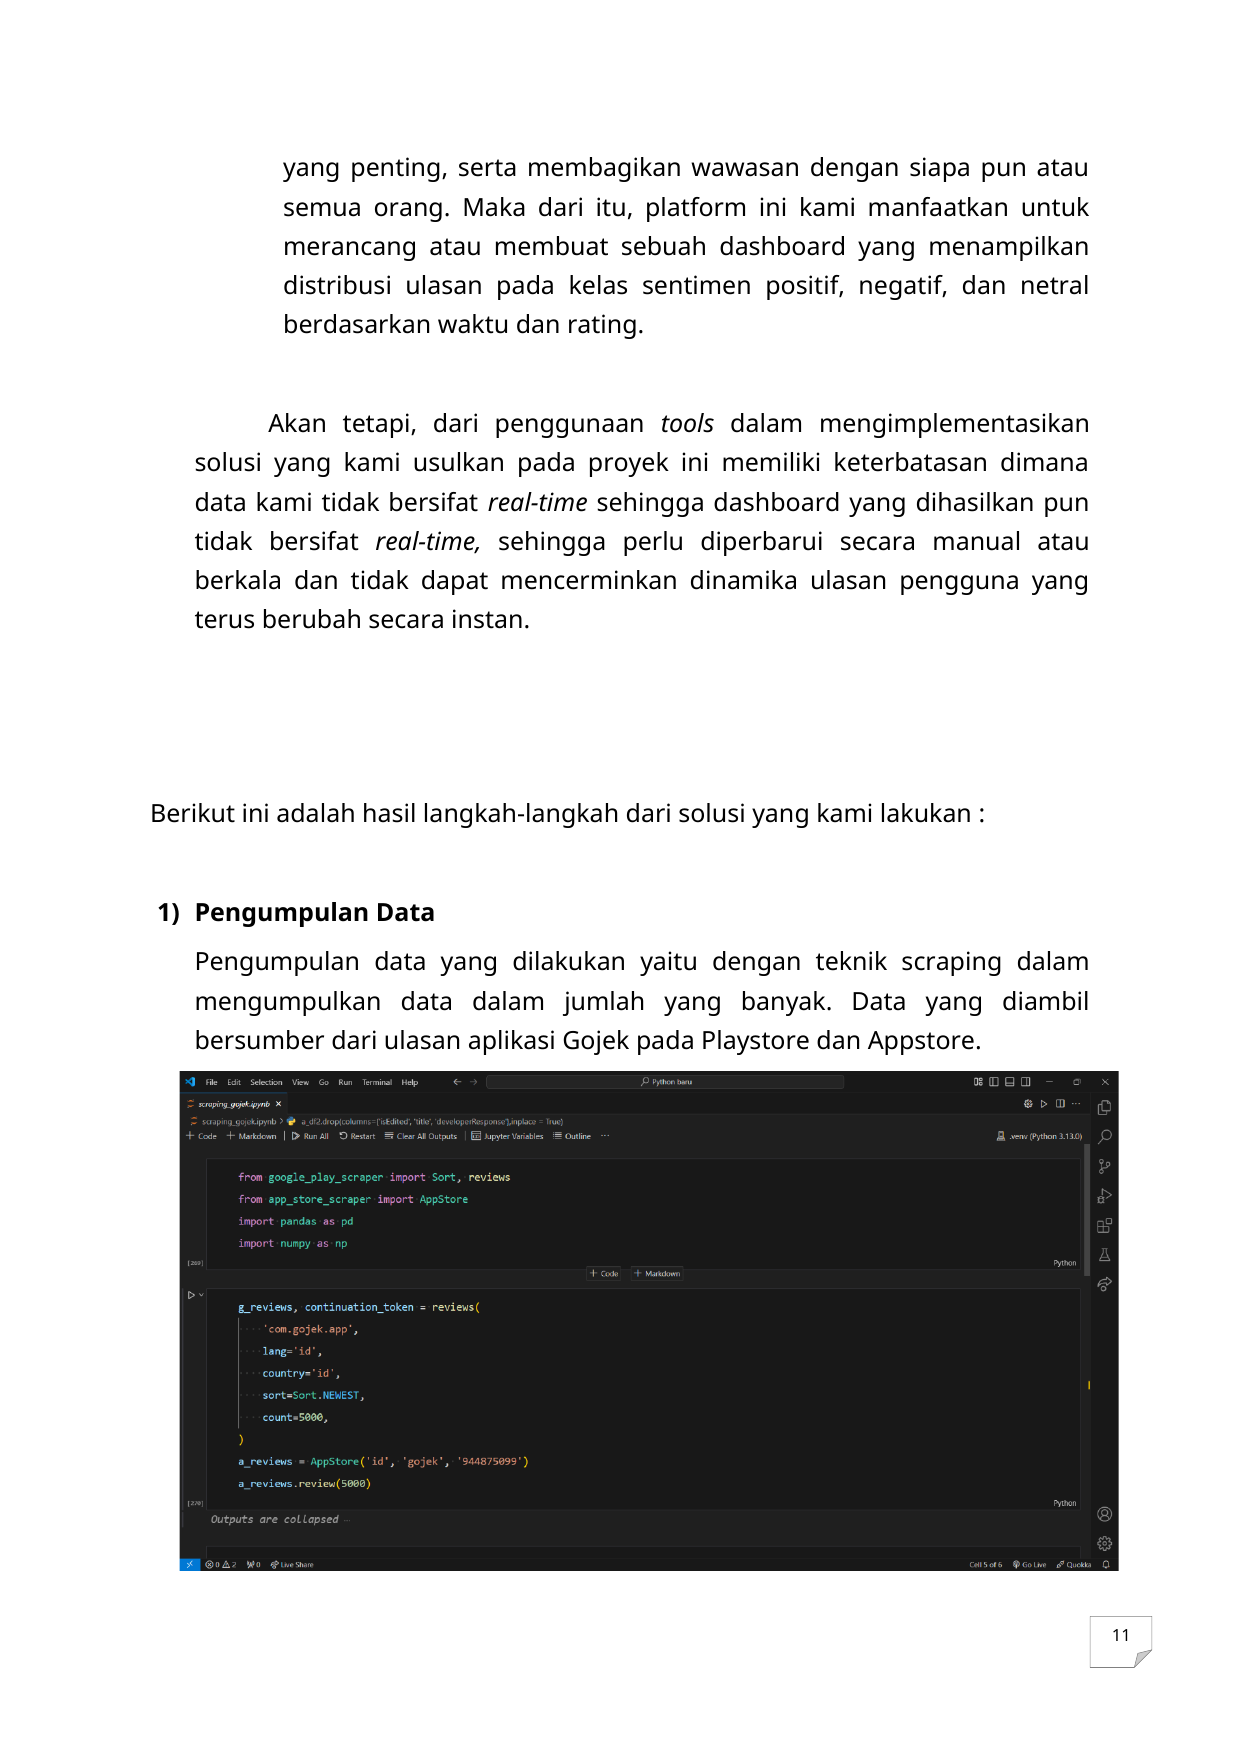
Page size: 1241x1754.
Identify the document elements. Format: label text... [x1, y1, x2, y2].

list Pengumpulan Data [157, 894, 1090, 928]
text Berikut ini adalah hasil langkah-langkah dari solusi yang kami lakukan : [150, 795, 1090, 829]
text Akan tetapi, dari penggunaan tools dalam mengimplementasikan solusi yang kami usulkan pada proyek ini memiliki keterbatasan dimana data kami tidak bersifat real-time sehingga dashboard yang dihasilkan pun tidak bersifat real-time, sehingga perlu diperbarui secara manual atau berkala dan tidak dapat mencerminkan dinamika ulasan pengguna yang terus berubah secara instan. [194, 406, 1090, 636]
text Pengumpulan data yang dilakukan yaitu dengan teknik scraping dalam mengumpulkan data dalam jumlah yang banyak. Data yang diambil bersumber dari ulasan aplikasi Gojek pada Playstore dan Appstore. [194, 944, 1090, 1056]
picture [179, 1071, 1119, 1571]
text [283, 150, 1090, 341]
